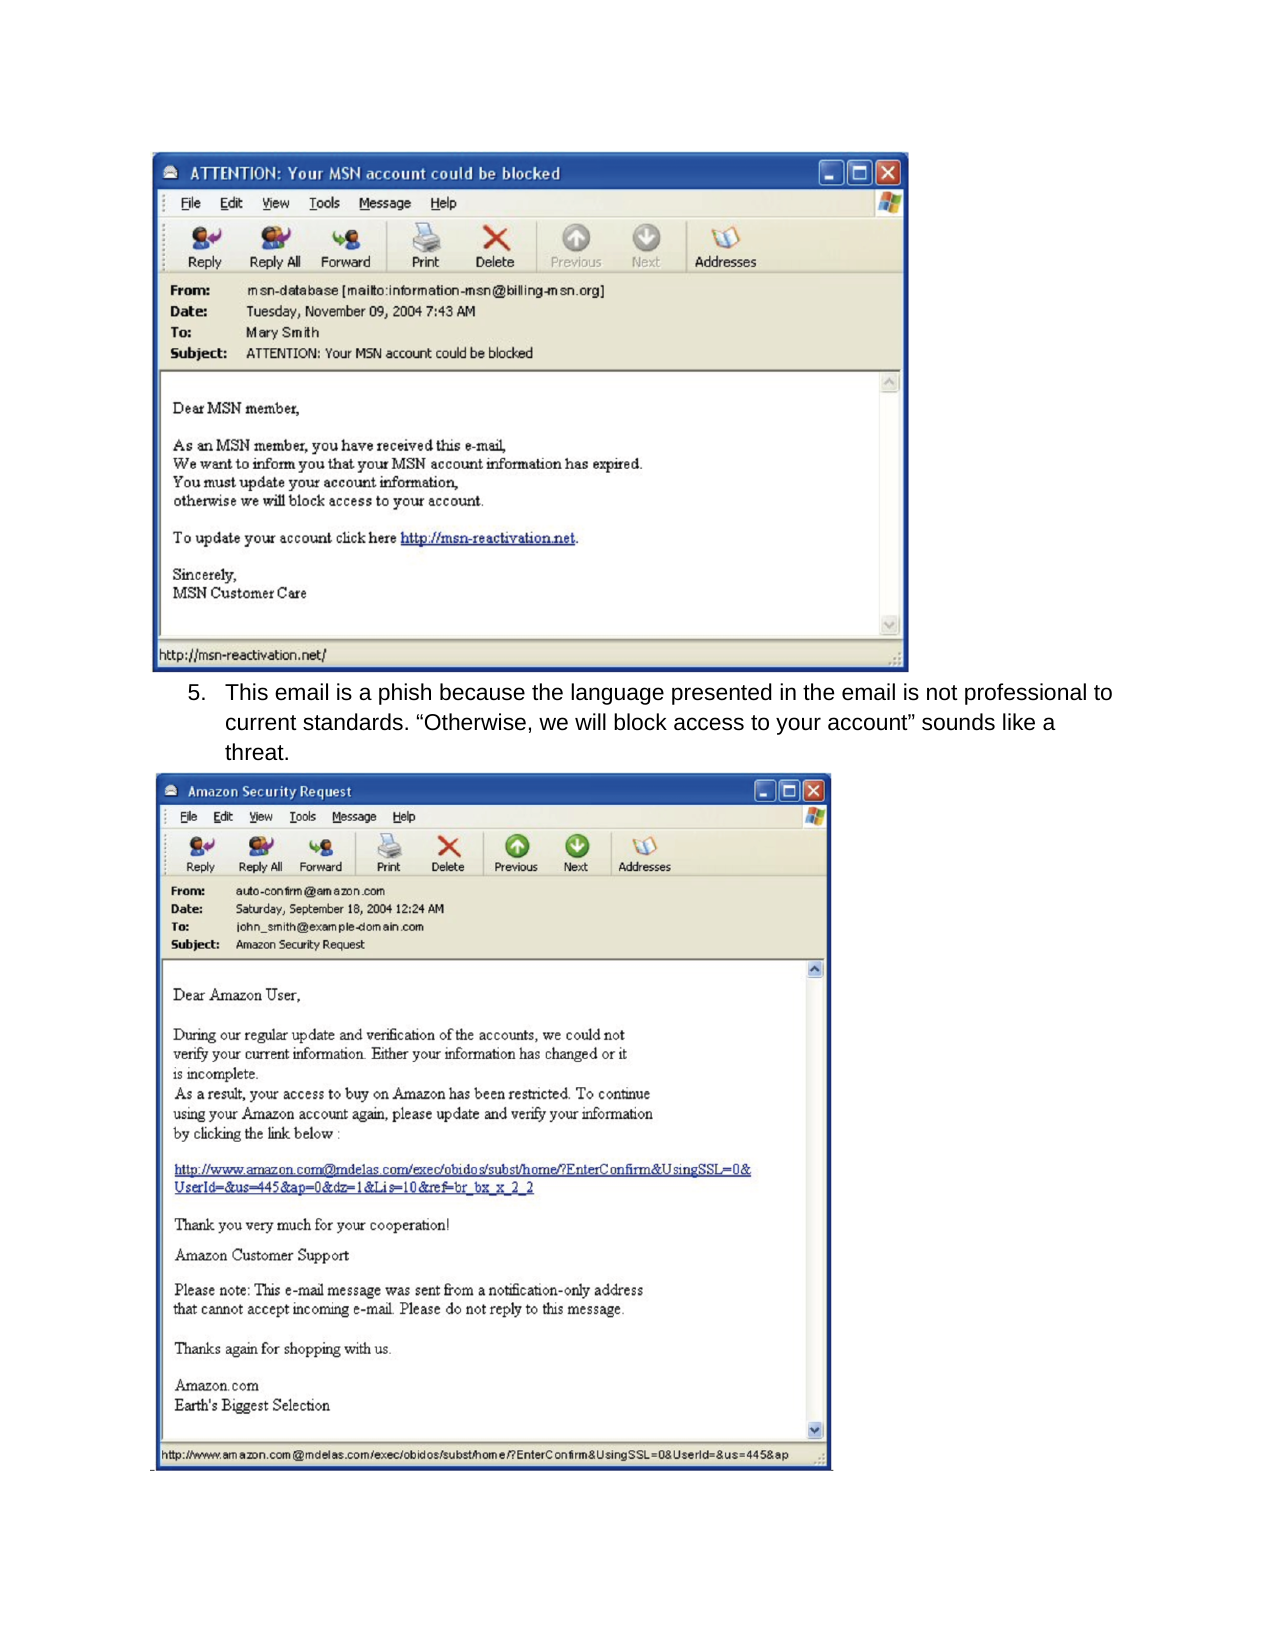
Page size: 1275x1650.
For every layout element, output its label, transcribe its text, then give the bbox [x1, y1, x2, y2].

list This email is a phish because the language presented in the email is not professional to current standards. “Otherwise, we will block access to your account” sounds like a threat. [187, 679, 1125, 766]
picture [150, 150, 915, 675]
picture [150, 769, 834, 1476]
